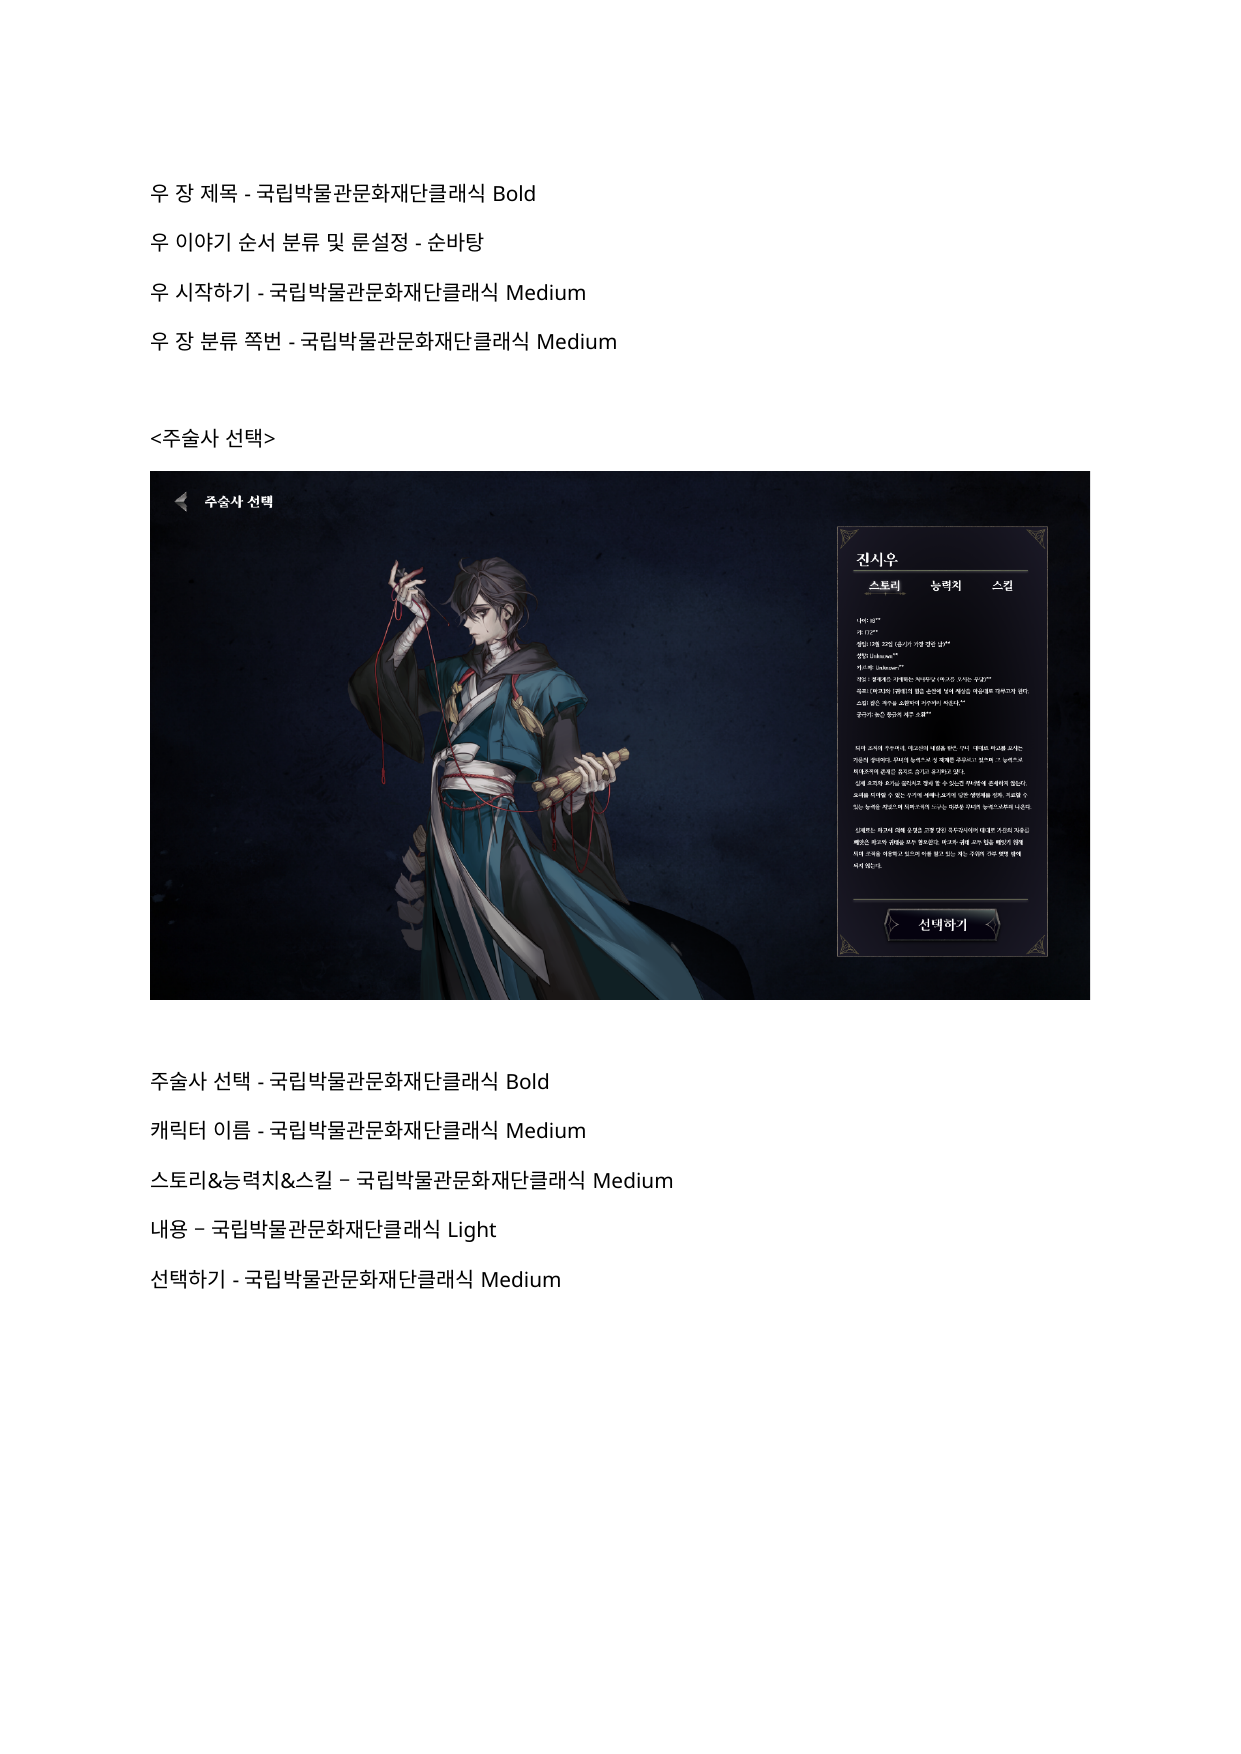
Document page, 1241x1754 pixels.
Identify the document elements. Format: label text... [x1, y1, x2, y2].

text 캐릭터 이름 - 국립박물관문화재단클래식 Medium [150, 1115, 1090, 1145]
text 우 장 제목 - 국립박물관문화재단클래식 Bold [150, 177, 1090, 207]
text 우 장 분류 쪽번 - 국립박물관문화재단클래식 Medium [150, 325, 1090, 356]
text 우 이야기 순서 분류 및 룬설정 - 순바탕 [150, 227, 1090, 257]
text <주술사 선택> [150, 422, 1090, 452]
picture [150, 471, 1091, 1000]
text 스토리&능력치&스킬 – 국립박물관문화재단클래식 Medium [150, 1164, 1090, 1194]
text 선택하기 - 국립박물관문화재단클래식 Medium [150, 1263, 1090, 1293]
text 내용 – 국립박물관문화재단클래식 Light [150, 1213, 1090, 1244]
text 우 시작하기 - 국립박물관문화재단클래식 Medium [150, 276, 1090, 306]
text 주술사 선택 - 국립박물관문화재단클래식 Bold [150, 1065, 1090, 1096]
